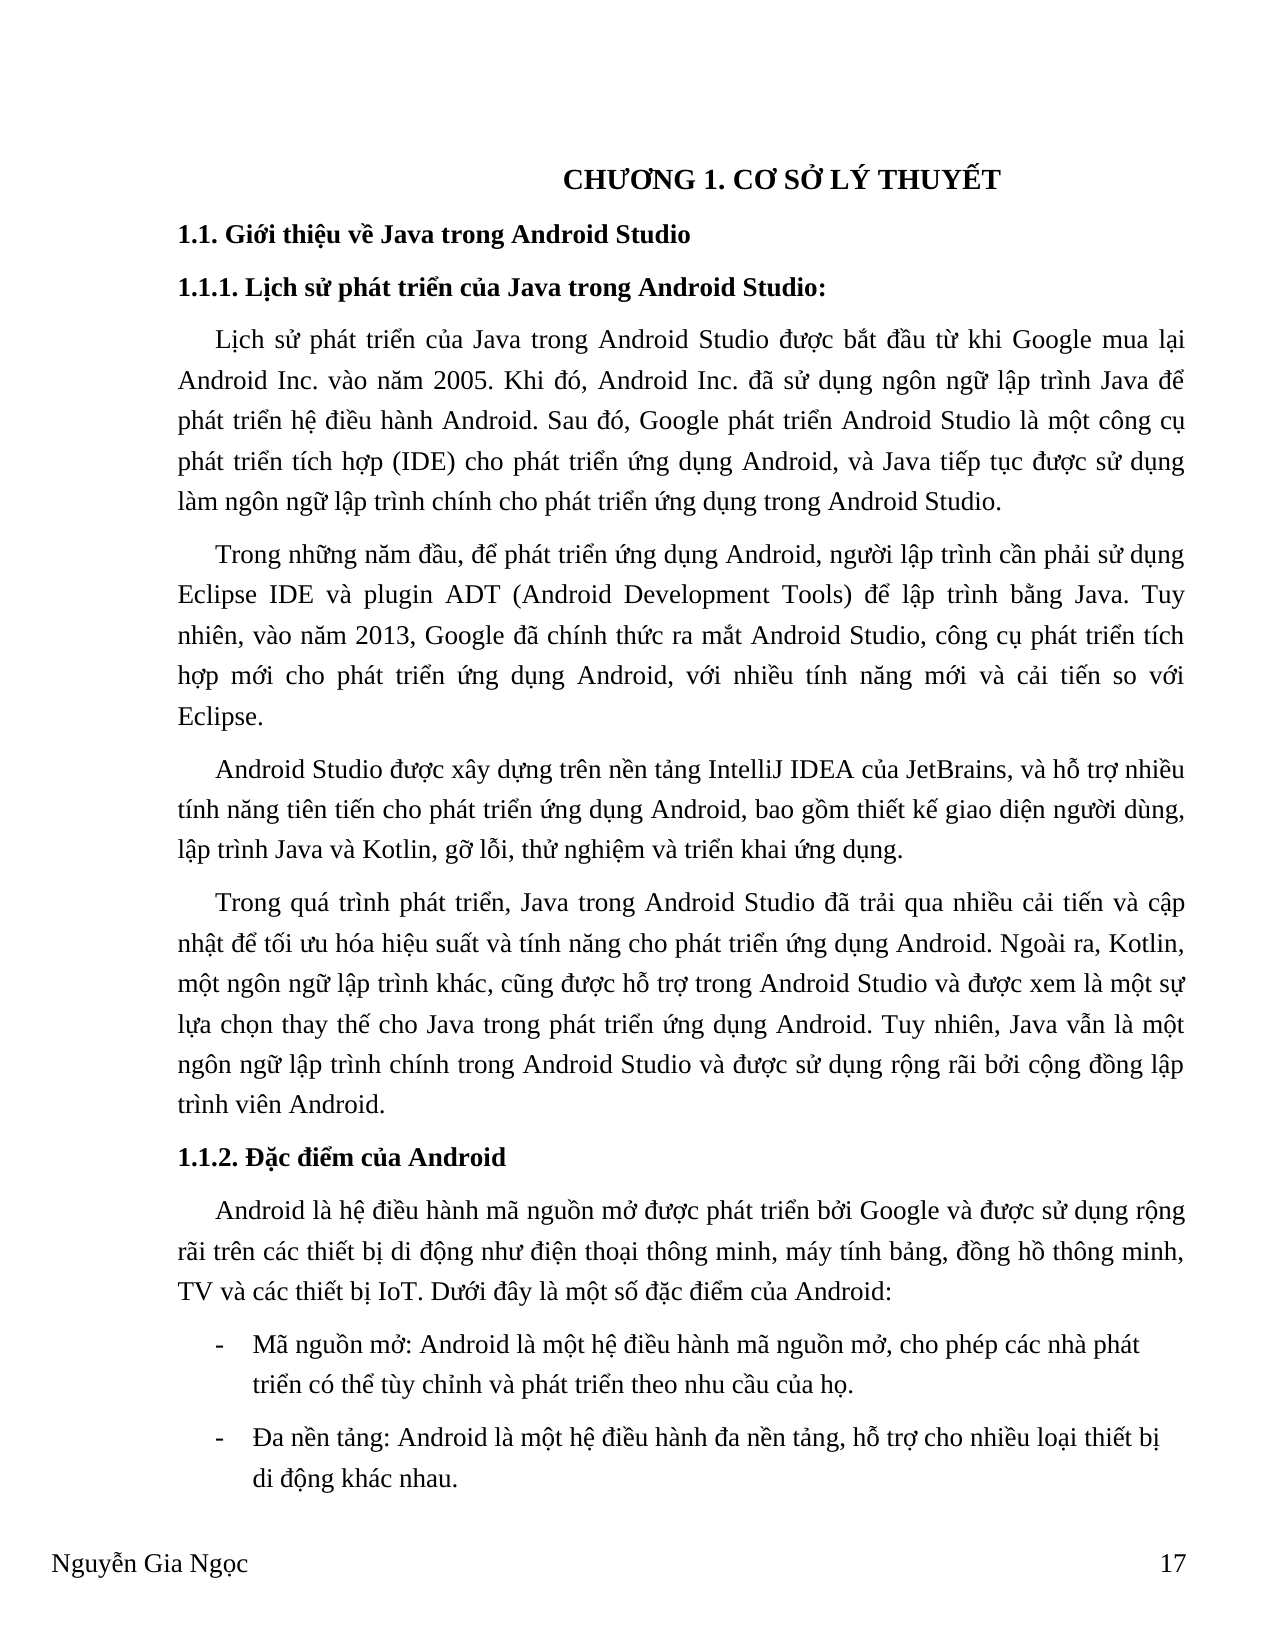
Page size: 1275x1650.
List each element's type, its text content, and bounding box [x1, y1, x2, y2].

list Mã nguồn mở: Android là một hệ điều hành mã nguồn mở, cho phép các nhà phát triển có thể tùy chỉnh và phát triển theo nhu cầu của họ. [215, 1328, 1186, 1400]
text Trong những năm đầu, để phát triển ứng dụng Android, người lập trình cần phải sử dụng Eclipse IDE và plugin ADT (Android Development Tools) để lập trình bằng Java. Tuy nhiên, vào năm 2013, Google đã chính thức ra mắt Android Studio, công cụ phát triển tích hợp mới cho phát triển ứng dụng Android, với nhiều tính năng mới và cải tiến so với Eclipse. [177, 538, 1186, 731]
list Đa nền tảng: Android là một hệ điều hành đa nền tảng, hỗ trợ cho nhiều loại thiết bị di động khác nhau. [215, 1422, 1186, 1493]
list CƠ SỞ LÝ THUYẾT [377, 162, 1186, 195]
text Đặc điểm của Android [177, 1142, 1186, 1173]
text Android là hệ điều hành mã nguồn mở được phát triển bởi Google và được sử dụng rộng rãi trên các thiết bị di động như điện thoại thông minh, máy tính bảng, đồng hồ thông minh, TV và các thiết bị IoT. Dưới đây là một số đặc điểm của Android: [177, 1194, 1186, 1306]
text Android Studio được xây dựng trên nền tảng IntelliJ IDEA của JetBrains, và hỗ trợ nhiều tính năng tiên tiến cho phát triển ứng dụng Android, bao gồm thiết kế giao diện người dùng, lập trình Java và Kotlin, gỡ lỗi, thử nghiệm và triển khai ứng dụng. [177, 753, 1186, 865]
text Lịch sử phát triển của Java trong Android Studio được bắt đầu từ khi Google mua lại Android Inc. vào năm 2005. Khi đó, Android Inc. đã sử dụng ngôn ngữ lập trình Java để phát triển hệ điều hành Android. Sau đó, Google phát triển Android Studio là một công cụ phát triển tích hợp (IDE) cho phát triển ứng dụng Android, và Java tiếp tục được sử dụng làm ngôn ngữ lập trình chính cho phát triển ứng dụng trong Android Studio. [177, 324, 1186, 516]
text Lịch sử phát triển của Java trong Android Studio: [177, 271, 1186, 302]
text Trong quá trình phát triển, Java trong Android Studio đã trải qua nhiều cải tiến và cập nhật để tối ưu hóa hiệu suất và tính năng cho phát triển ứng dụng Android. Ngoài ra, Kotlin, một ngôn ngữ lập trình khác, cũng được hỗ trợ trong Android Studio và được xem là một sự lựa chọn thay thế cho Java trong phát triển ứng dụng Android. Tuy nhiên, Java vẫn là một ngôn ngữ lập trình chính trong Android Studio và được sử dụng rộng rãi bởi cộng đồng lập trình viên Android. [177, 887, 1186, 1120]
text Giới thiệu về Java trong Android Studio [177, 218, 1186, 249]
